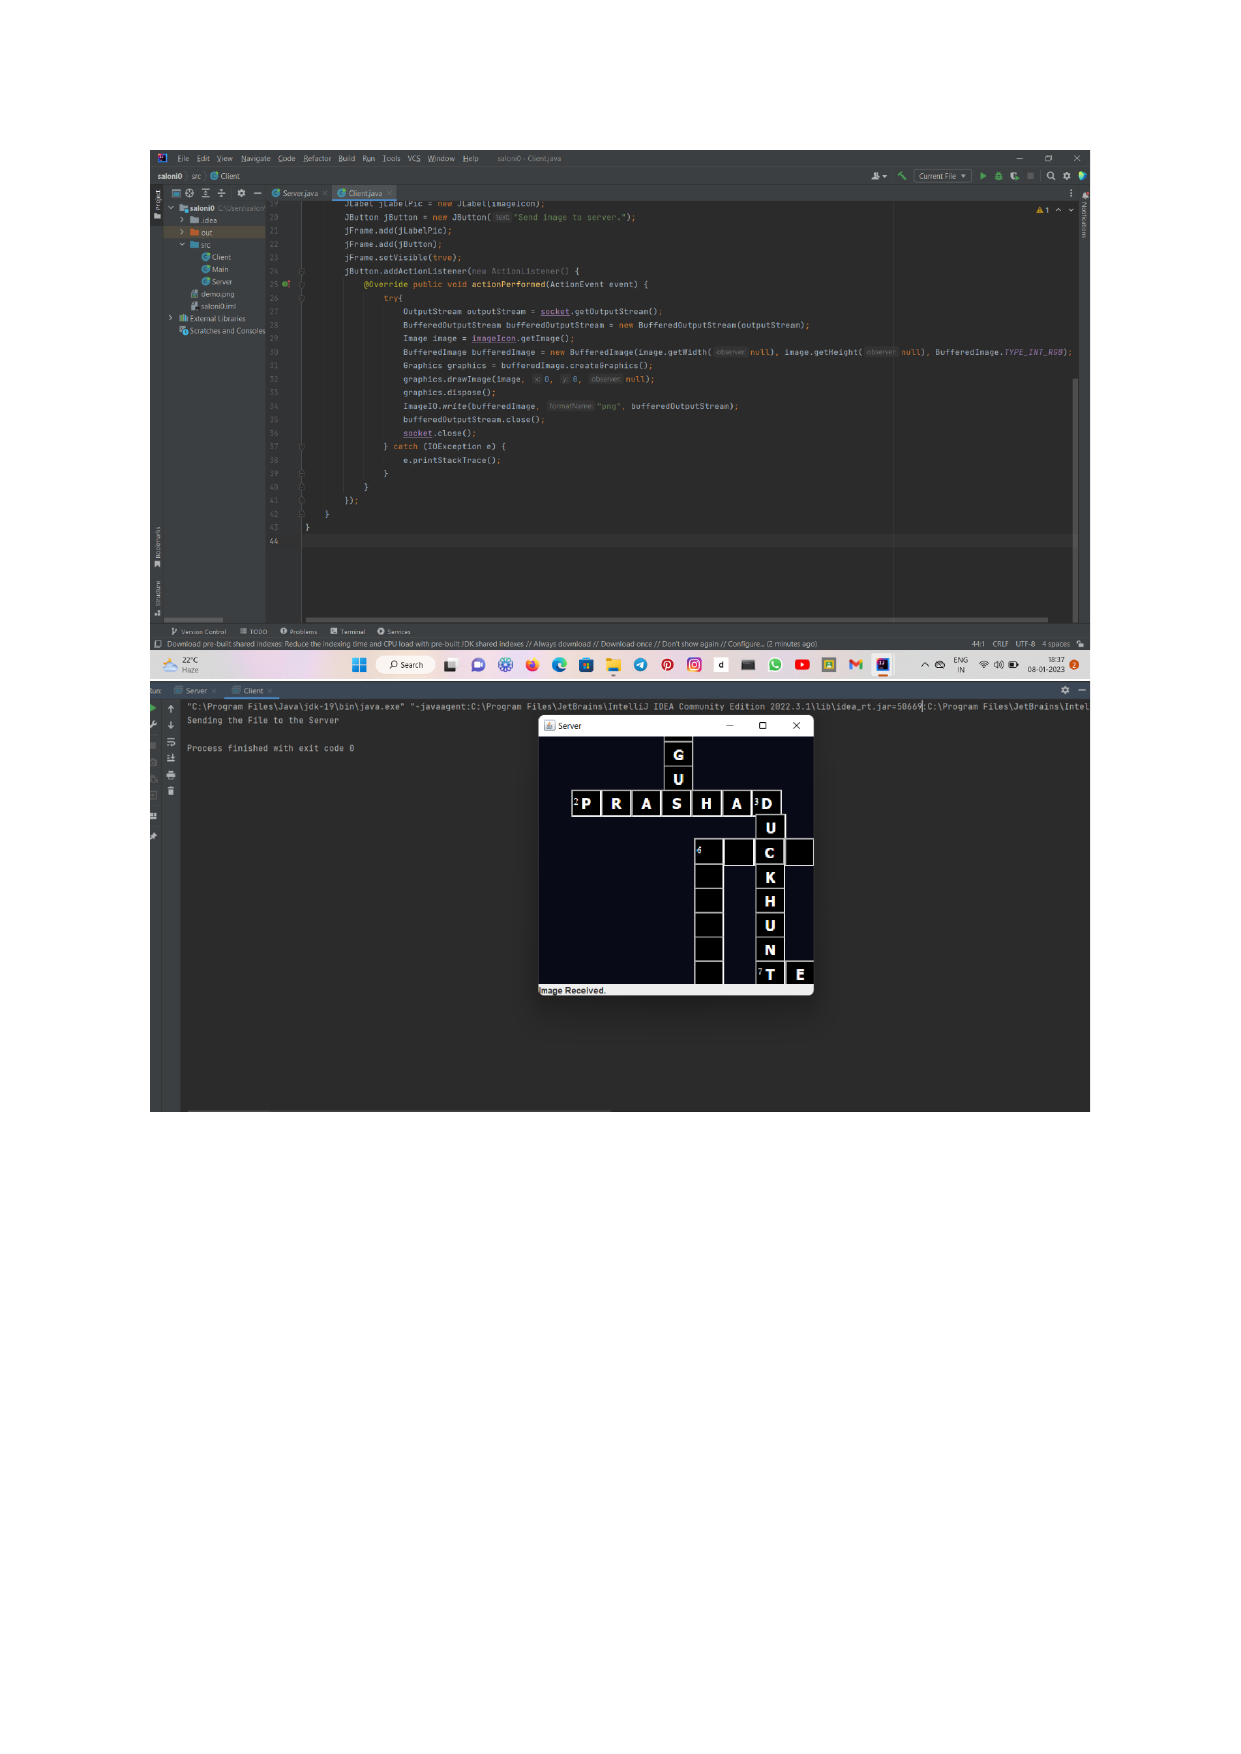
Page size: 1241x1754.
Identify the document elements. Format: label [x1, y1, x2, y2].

picture [150, 150, 1091, 679]
picture [150, 681, 1091, 1112]
